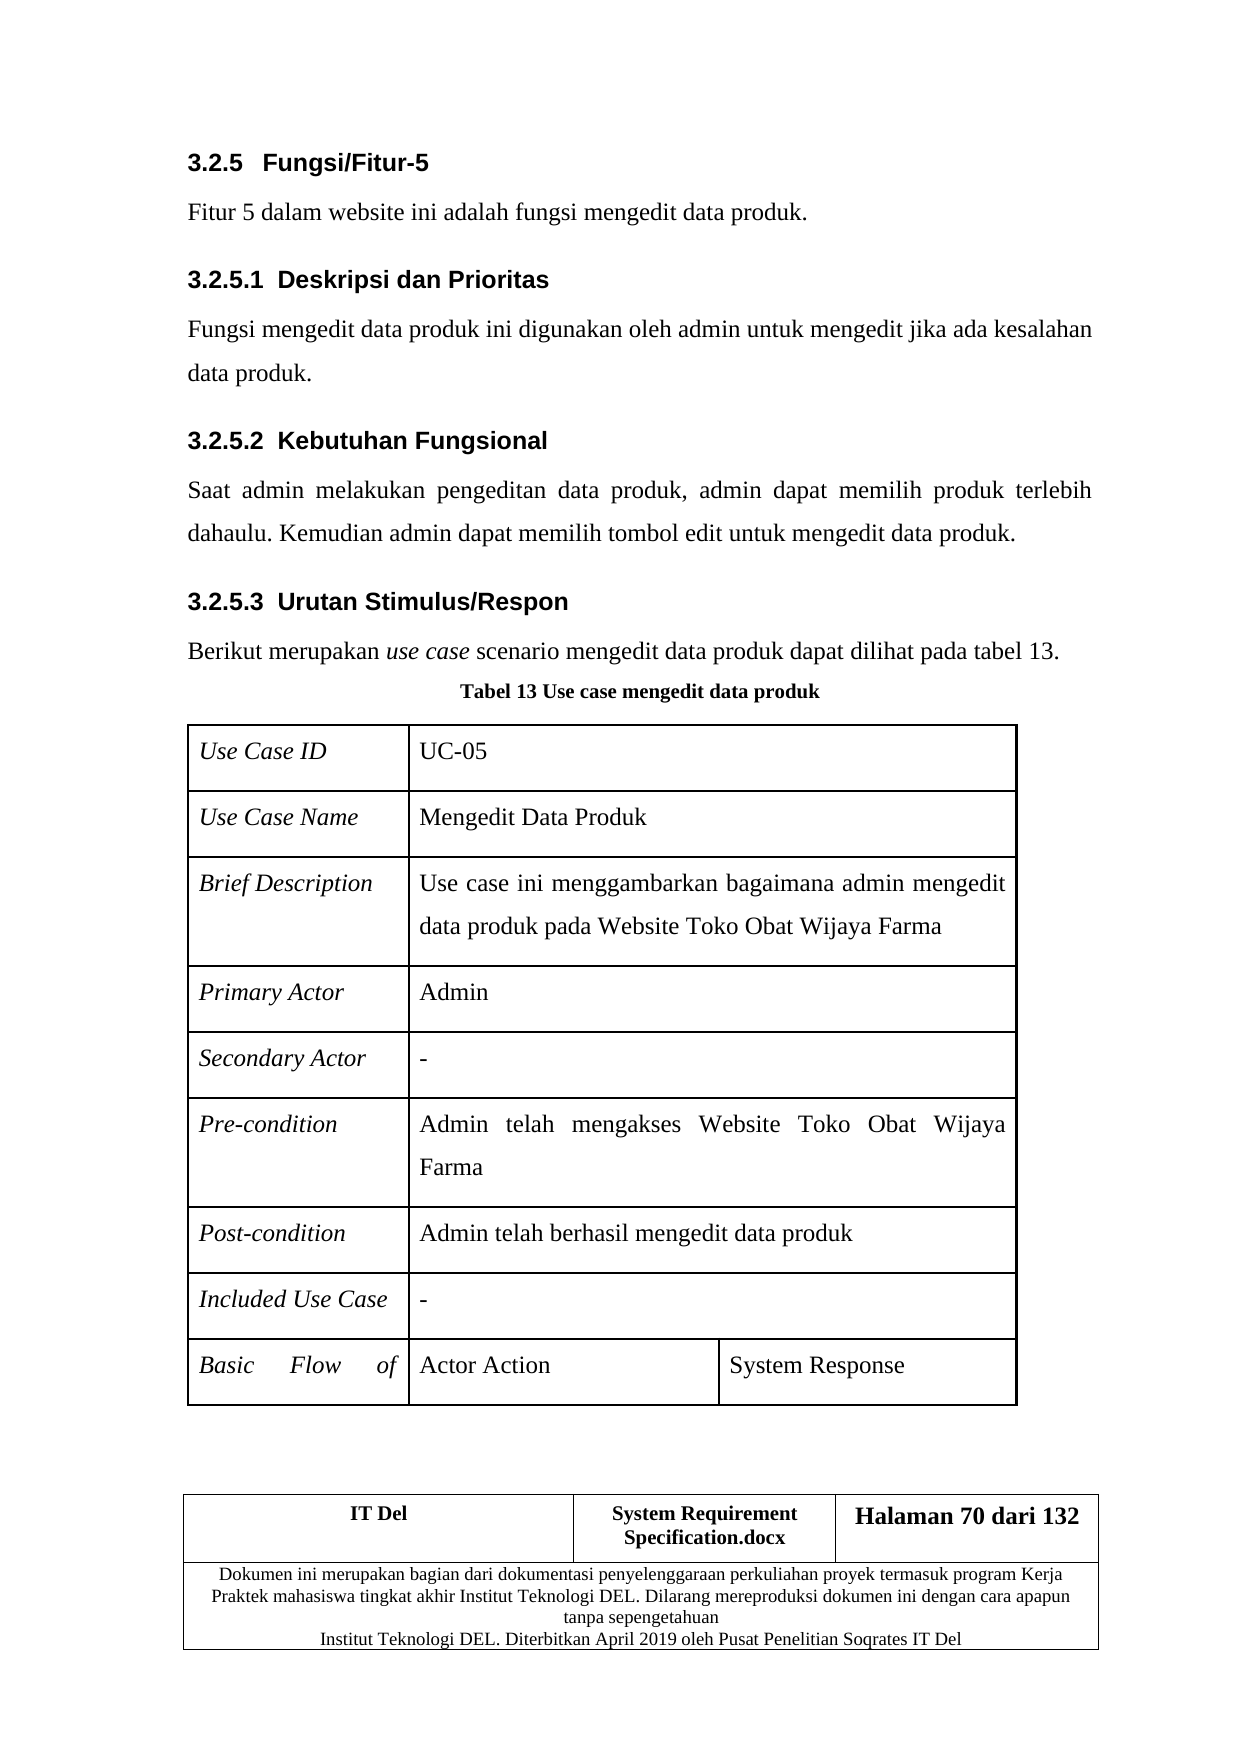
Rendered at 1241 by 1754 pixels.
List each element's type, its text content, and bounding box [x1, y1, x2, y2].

table_cell Admin telah berhasil mengedit data produk [410, 1208, 1015, 1272]
table_cell Admin [410, 967, 1015, 1031]
table_cell Mengedit Data Produk [410, 792, 1015, 856]
text Saat admin melakukan pengeditan data produk, admin dapat memilih produk terlebih dahaulu. Kemudian admin dapat memilih tombol edit untuk mengedit data produk. [187, 475, 1092, 547]
subtitle Fungsi/Fitur-5 [187, 148, 1092, 176]
subtitle Kebutuhan Fungsional [187, 426, 1092, 454]
table_cell Actor Action [410, 1340, 718, 1403]
table_cell Primary Actor [189, 967, 408, 1031]
table_cell - [410, 1274, 1015, 1338]
table_cell Post-condition [189, 1208, 408, 1272]
table_cell Included Use Case [189, 1274, 408, 1338]
table_header UC-05 [410, 726, 1015, 790]
subtitle Urutan Stimulus/Respon [187, 586, 1092, 615]
table_cell - [410, 1033, 1015, 1097]
table_cell System Response [720, 1340, 1015, 1403]
table_header Use Case ID [189, 726, 408, 790]
table_cell Pre-condition [189, 1099, 408, 1206]
table_cell Admin telah mengakses Website Toko Obat Wijaya Farma [410, 1099, 1015, 1206]
subtitle Deskripsi dan Prioritas [187, 265, 1092, 294]
table_cell Use case ini menggambarkan bagaimana admin mengedit data produk pada Website Toko Obat Wijaya Farma [410, 858, 1015, 965]
text Fungsi mengedit data produk ini digunakan oleh admin untuk mengedit jika ada kesalahan data produk. [187, 314, 1092, 386]
table_cell Use Case Name [189, 792, 408, 856]
table_cell Secondary Actor [189, 1033, 408, 1097]
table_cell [189, 1340, 408, 1403]
text Tabel 13 Use case mengedit data produk [187, 679, 1092, 703]
text Fitur 5 dalam website ini adalah fungsi mengedit data produk. [187, 197, 1092, 226]
text Berikut merupakan use case scenario mengedit data produk dapat dilihat pada tabel 13. [187, 636, 1092, 664]
table_cell Brief Description [189, 858, 408, 965]
